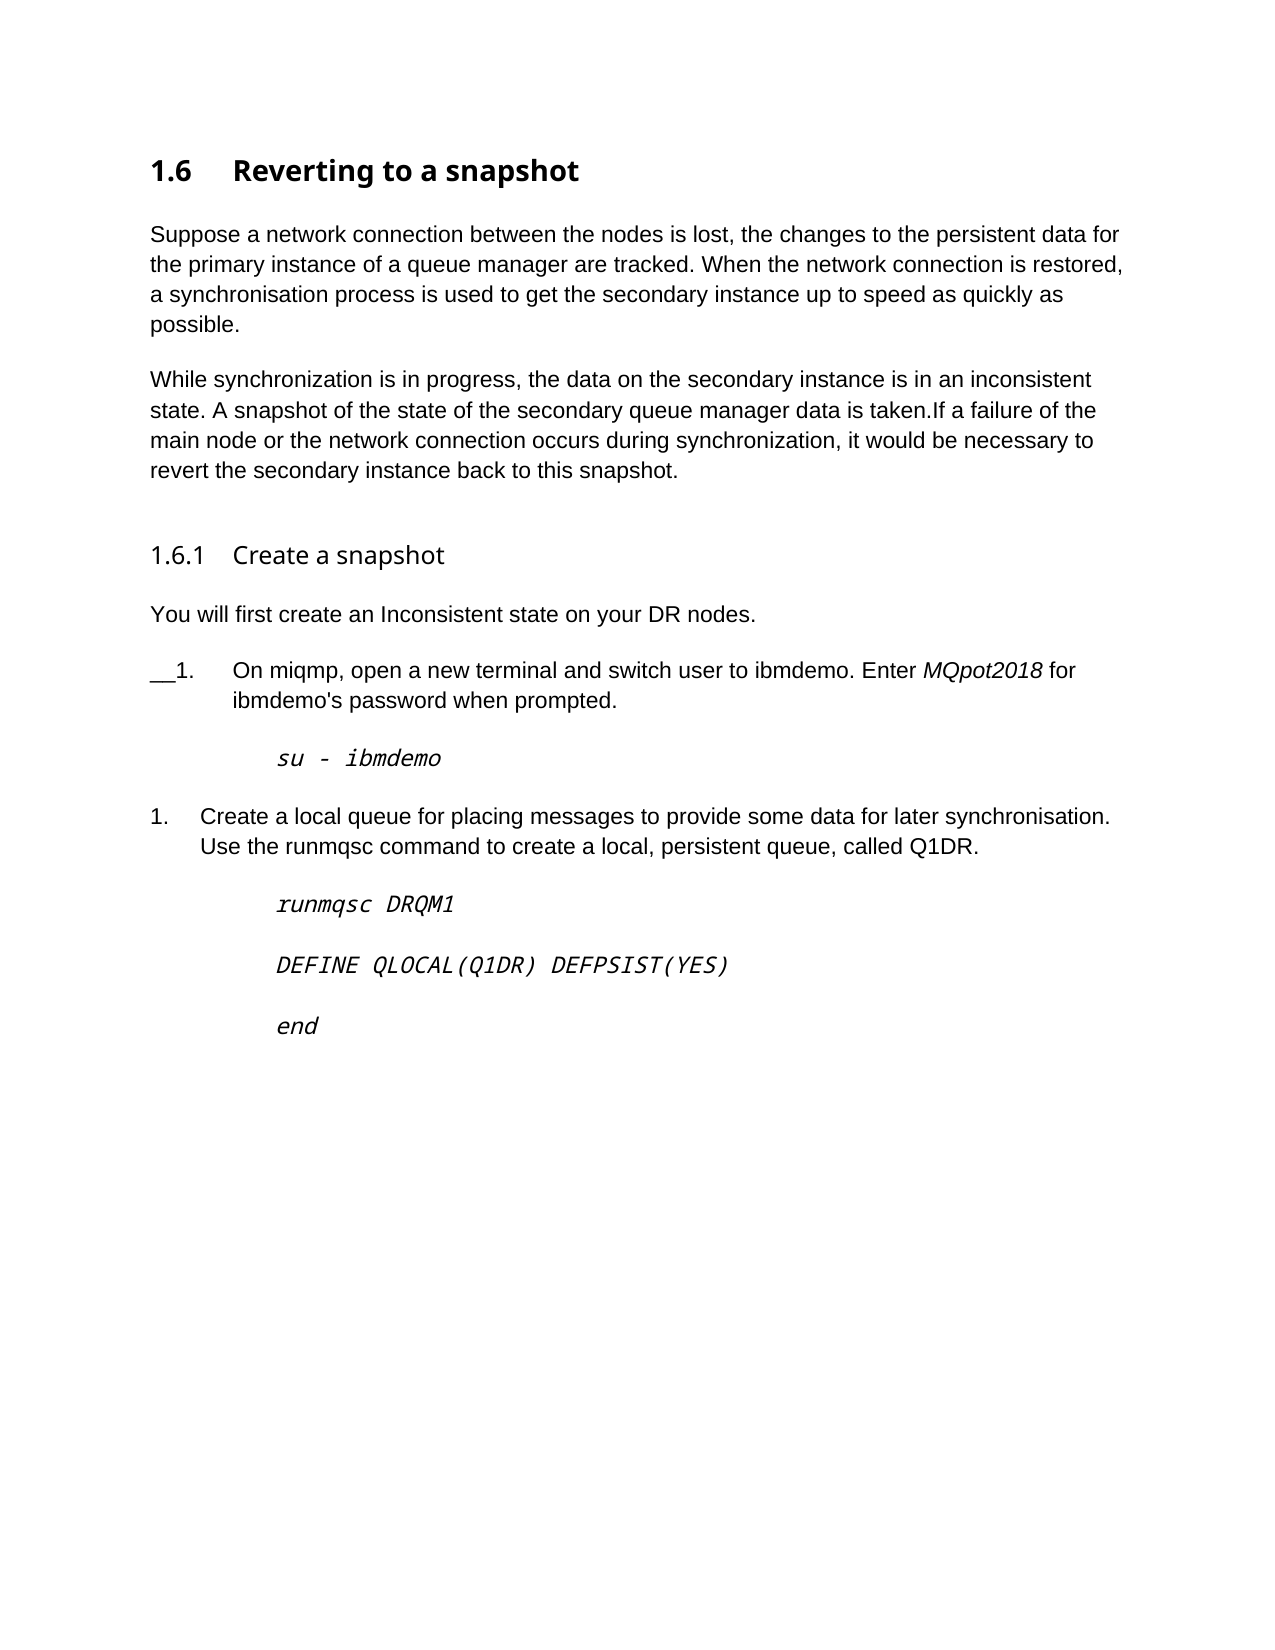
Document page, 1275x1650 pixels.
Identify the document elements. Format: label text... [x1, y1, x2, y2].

list Create a local queue for placing messages to provide some data for later synchronisation. Use the runmqsc command to create a local, persistent queue, called Q1DR. [150, 803, 1125, 859]
subtitle Create a snapshot [150, 537, 1125, 571]
subtitle Reverting to a snapshot [150, 150, 1125, 190]
text end [275, 1010, 1125, 1042]
list On miqmp, open a new terminal and switch user to ibmdemo. Enter MQpot2018 for ibmdemo's password when prompted. [150, 657, 1125, 713]
text Suppose a network connection between the nodes is lost, the changes to the persistent data for the primary instance of a queue manager are tracked. When the network connection is restored, a synchronisation process is used to get the secondary instance up to speed as quickly as possible. [150, 221, 1125, 338]
text DEFINE QLOCAL(Q1DR) DEFPSIST(YES) [275, 949, 1125, 981]
text su - ibmdemo [275, 742, 1125, 773]
text While synchronization is in progress, the data on the secondary instance is in an inconsistent state. A snapshot of the state of the secondary queue manager data is taken.If a failure of the main node or the network connection occurs during synchronization, it would be necessary to revert the secondary instance back to this snapshot. [150, 366, 1125, 483]
text You will first create an Inconsistent state on your DR nodes. [150, 601, 1125, 628]
text runmqsc DRQM1 [275, 888, 1125, 920]
